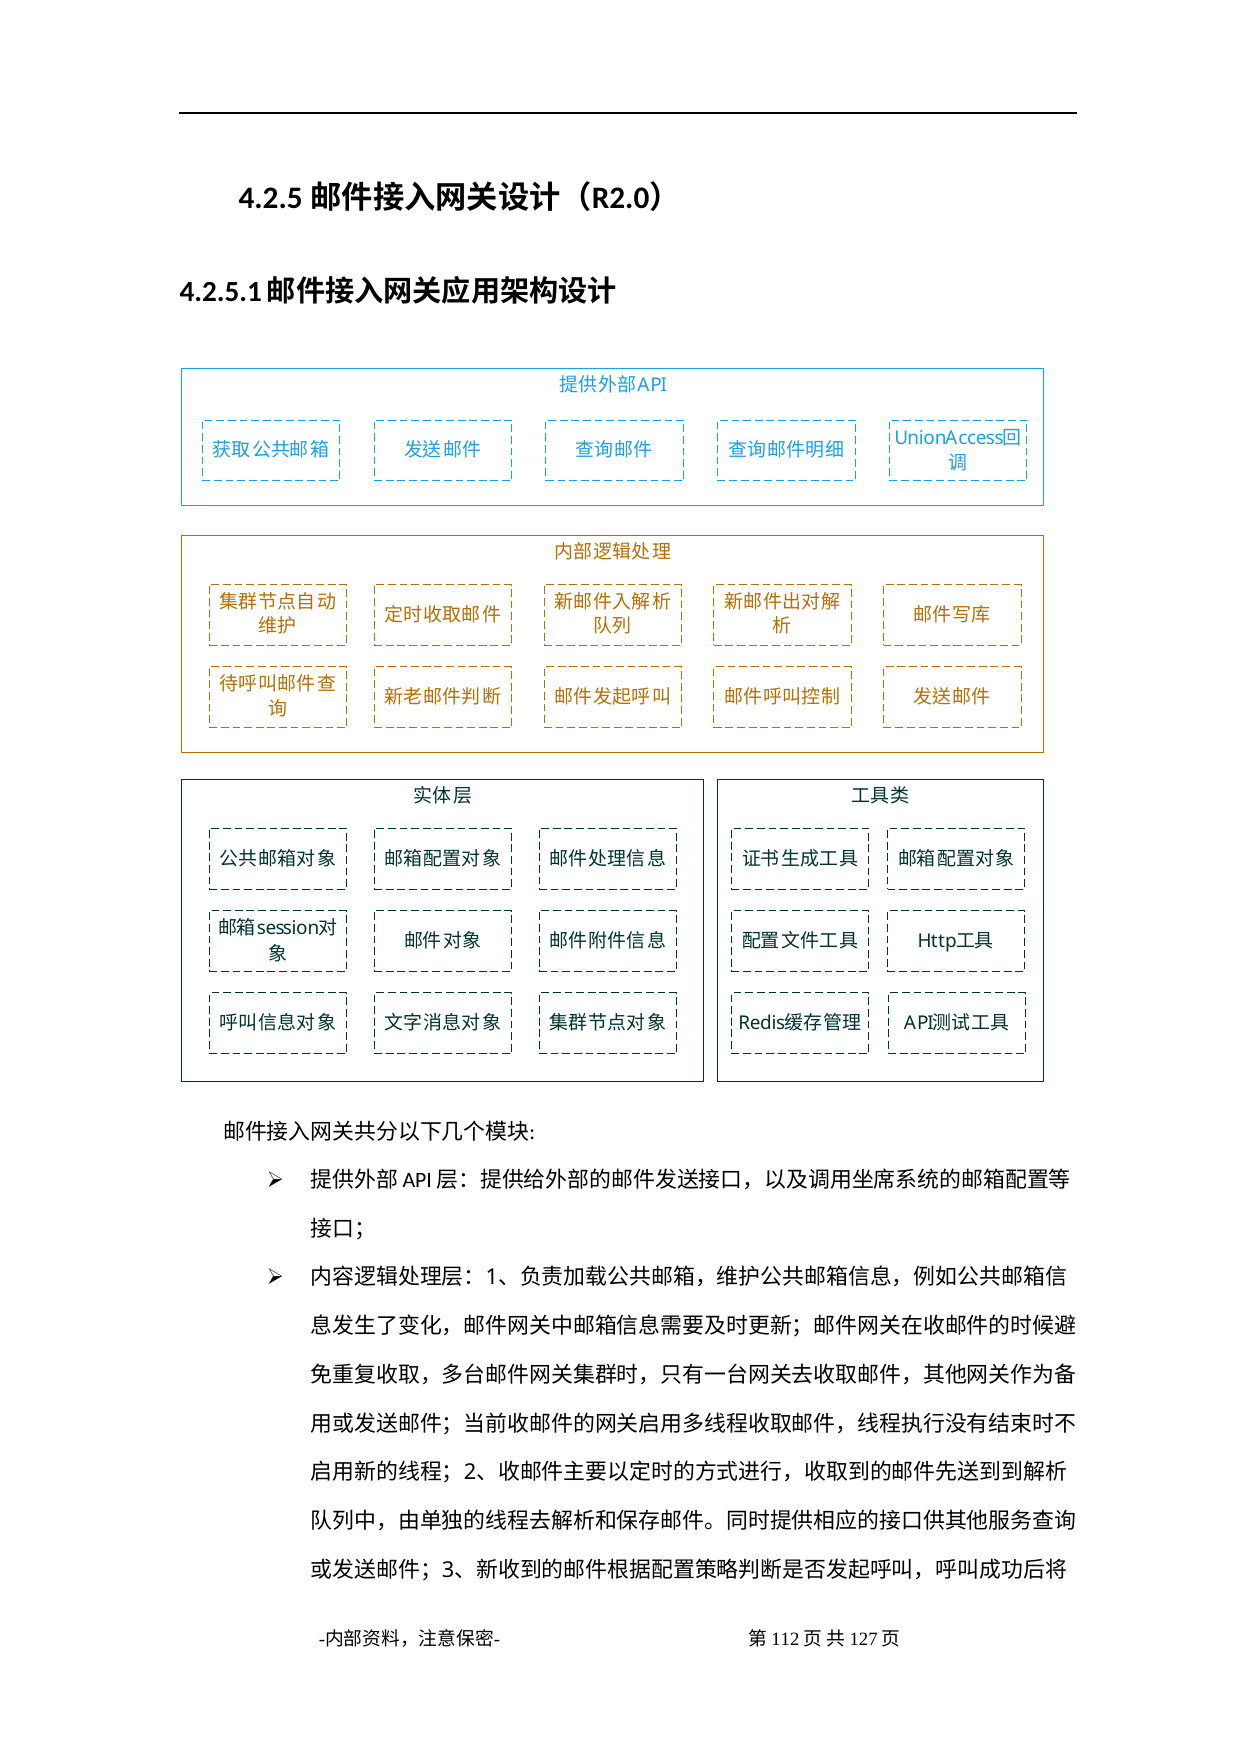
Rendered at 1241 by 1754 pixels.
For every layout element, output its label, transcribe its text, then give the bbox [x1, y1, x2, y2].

text 邮件接入网关共分以下几个模块: [179, 1113, 1077, 1146]
text 邮件接入网关设计（R2.0） [238, 162, 1055, 227]
list 提供外部API层：提供给外部的邮件发送接口，以及调用坐席系统的邮箱配置等接口； [267, 1162, 1077, 1243]
text 邮件接入网关应用架构设计 [179, 256, 1055, 321]
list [267, 1259, 1077, 1584]
